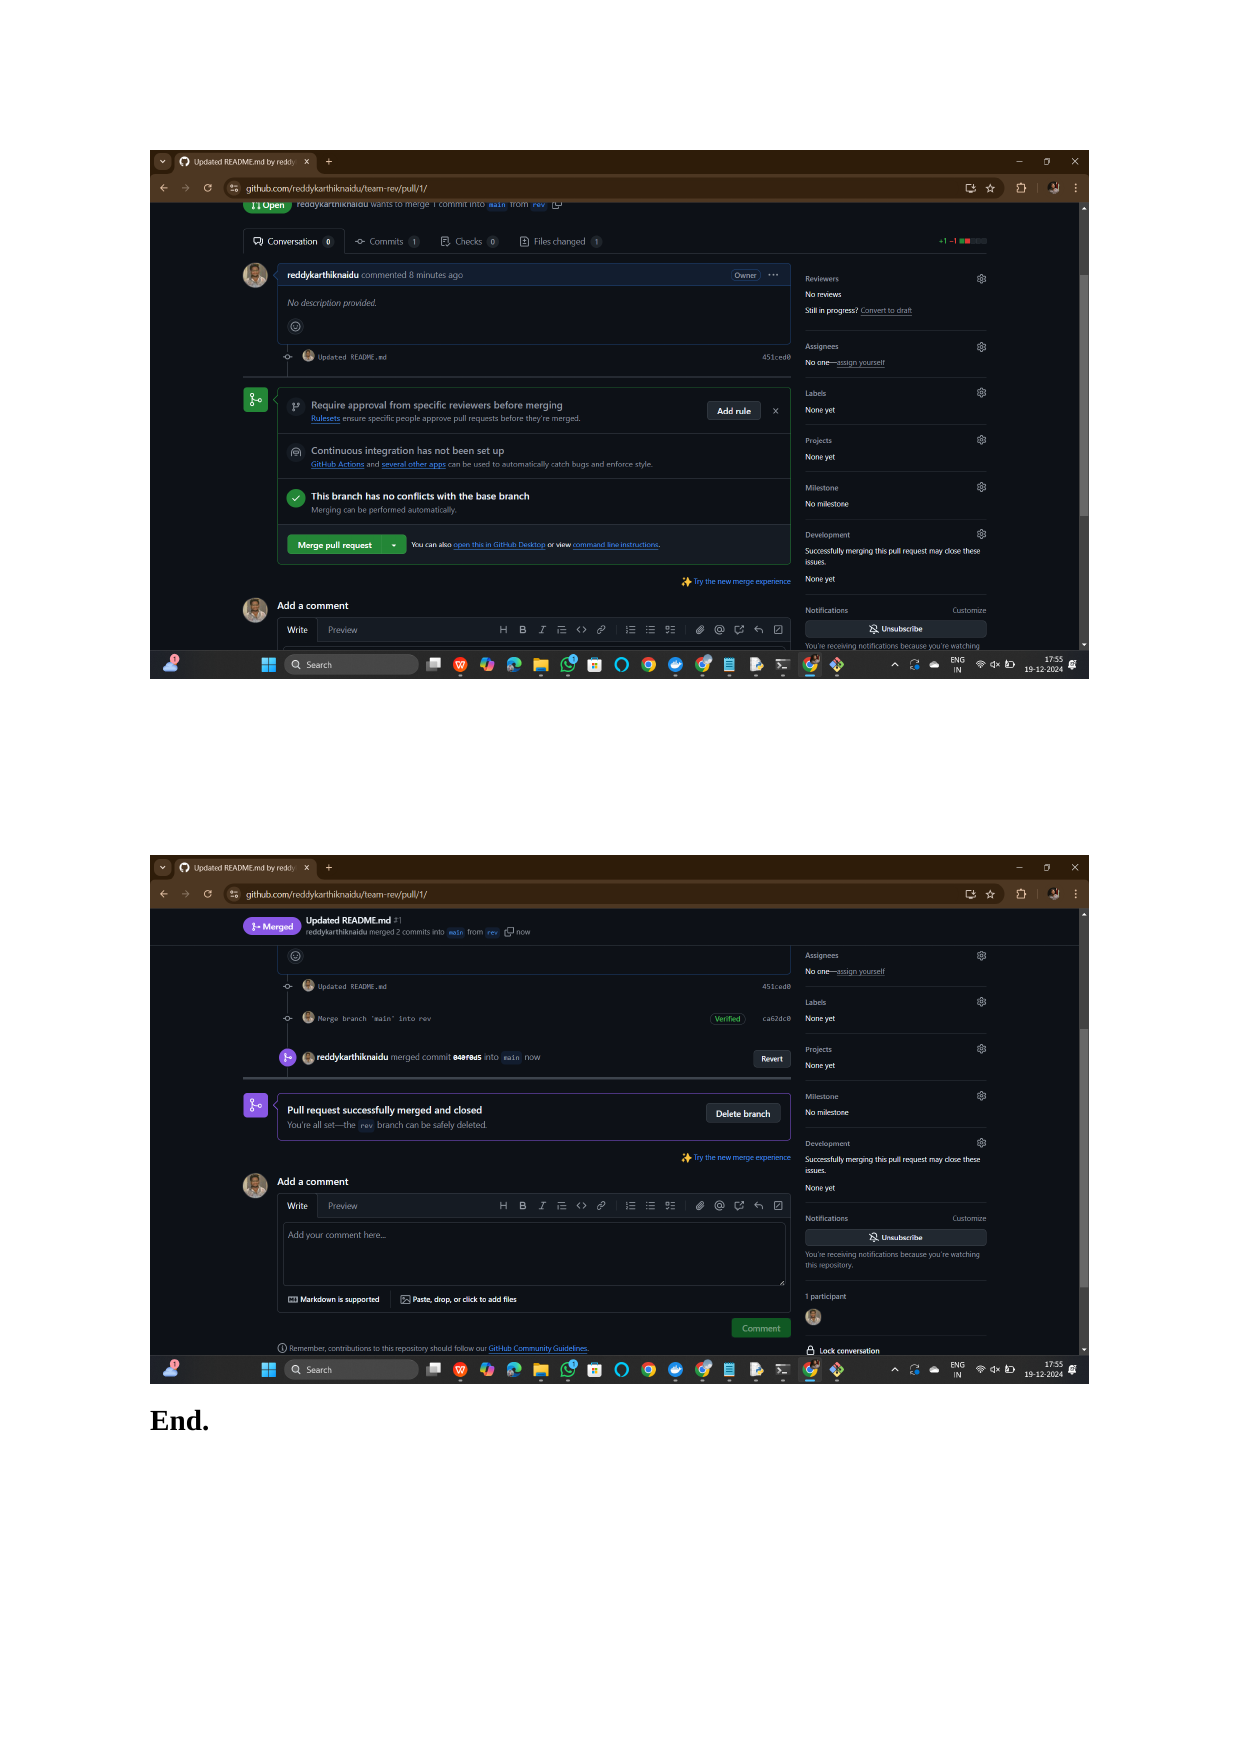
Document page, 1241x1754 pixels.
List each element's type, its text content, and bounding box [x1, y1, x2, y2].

picture [150, 855, 1089, 1384]
text End. [150, 1403, 1090, 1436]
picture [150, 150, 1089, 679]
